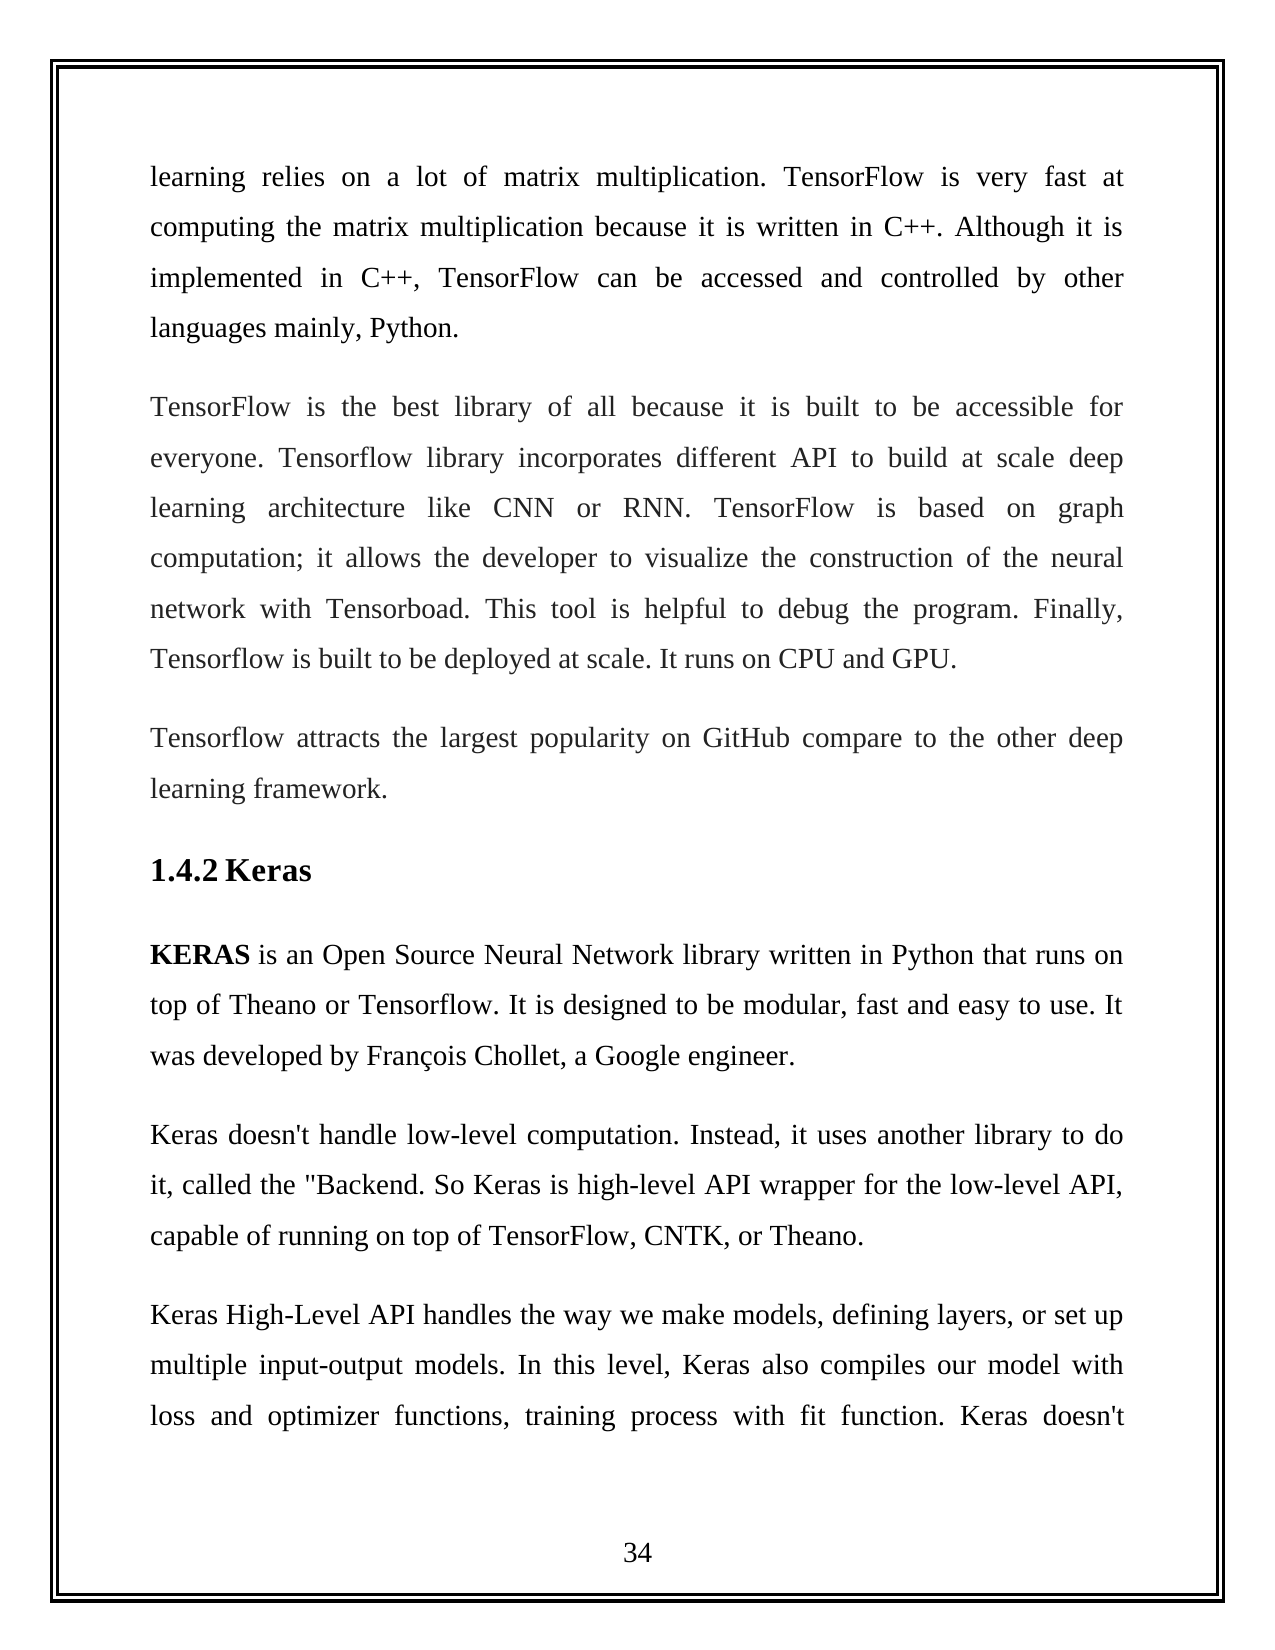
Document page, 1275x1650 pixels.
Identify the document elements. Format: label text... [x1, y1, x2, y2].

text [150, 159, 1125, 343]
text TensorFlow is the best library of all because it is built to be accessible for everyone. Tensorflow library incorporates different API to build at scale deep learning architecture like CNN or RNN. TensorFlow is based on graph computation; it allows the developer to visualize the construction of the neural network with Tensorboad. This tool is helpful to debug the program. Finally, Tensorflow is built to be deployed at scale. It runs on CPU and GPU. [150, 389, 1125, 674]
text Keras doesn't handle low-level computation. Instead, it uses another library to do it, called the "Backend. So Keras is high-level API wrapper for the low-level API, capable of running on top of TensorFlow, CNTK, or Theano. [150, 1117, 1125, 1251]
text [150, 1297, 1125, 1431]
text KERAS is an Open Source Neural Network library written in Python that runs on top of Theano or Tensorflow. It is designed to be modular, fast and easy to use. It was developed by François Chollet, a Google engineer. [150, 937, 1125, 1071]
subtitle Keras [150, 850, 1125, 889]
text Tensorflow attracts the largest popularity on GitHub compare to the other deep learning framework. [150, 721, 1125, 804]
